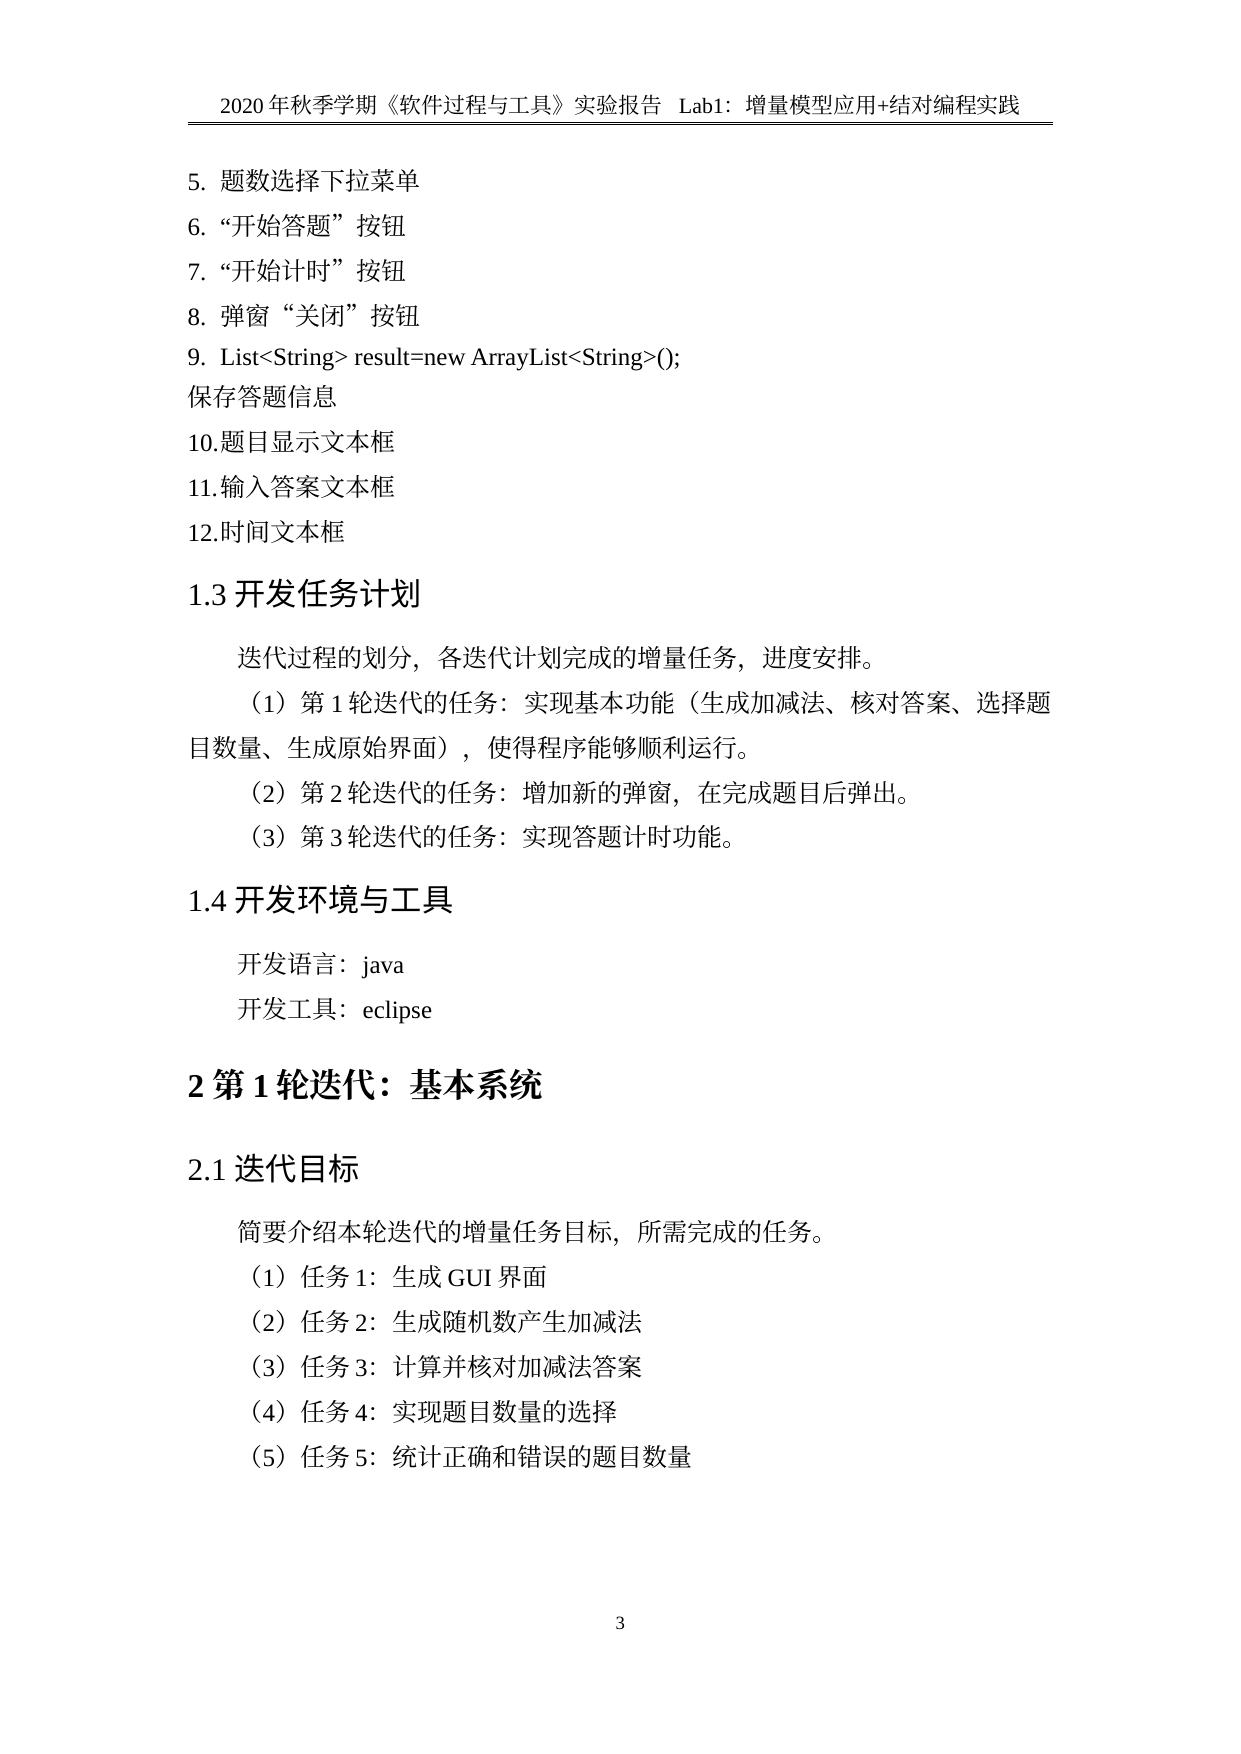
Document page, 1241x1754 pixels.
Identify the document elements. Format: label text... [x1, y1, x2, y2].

subtitle 开发环境与工具 [187, 876, 1053, 921]
list “开始计时”按钮 [187, 252, 1053, 288]
text （1）第1轮迭代的任务：实现基本功能（生成加减法、核对答案、选择题目数量、生成原始界面），使得程序能够顺利运行。 [187, 683, 1053, 764]
list 题目显示文本框 [187, 422, 1053, 458]
subtitle 开发任务计划 [187, 569, 1053, 615]
list 输入答案文本框 [187, 467, 1053, 503]
list 题数选择下拉菜单 [187, 162, 1053, 198]
text 迭代过程的划分，各迭代计划完成的增量任务，进度安排。 [187, 638, 1053, 674]
text （1）任务1：生成GUI界面 [187, 1258, 1053, 1294]
text （3）任务3：计算并核对加减法答案 [187, 1348, 1053, 1384]
text 简要介绍本轮迭代的增量任务目标，所需完成的任务。 [187, 1213, 1053, 1249]
text （5）任务5：统计正确和错误的题目数量 [187, 1438, 1053, 1473]
text （3）第3轮迭代的任务：实现答题计时功能。 [187, 818, 1053, 854]
list 保存答题信息 [187, 377, 1053, 413]
list “开始答题”按钮 [187, 207, 1053, 243]
subtitle 第1轮迭代：基本系统 [187, 1059, 1053, 1107]
subtitle 迭代目标 [187, 1144, 1053, 1189]
list List<String> result=new ArrayList<String>(); [187, 342, 1053, 370]
list 时间文本框 [187, 512, 1053, 548]
text 开发工具：eclipse [187, 989, 1053, 1025]
text 开发语言：java [187, 944, 1053, 980]
text （2）任务2：生成随机数产生加减法 [187, 1303, 1053, 1339]
text （4）任务4：实现题目数量的选择 [187, 1393, 1053, 1429]
list 弹窗“关闭”按钮 [187, 297, 1053, 333]
text （2）第2轮迭代的任务：增加新的弹窗，在完成题目后弹出。 [187, 773, 1053, 809]
